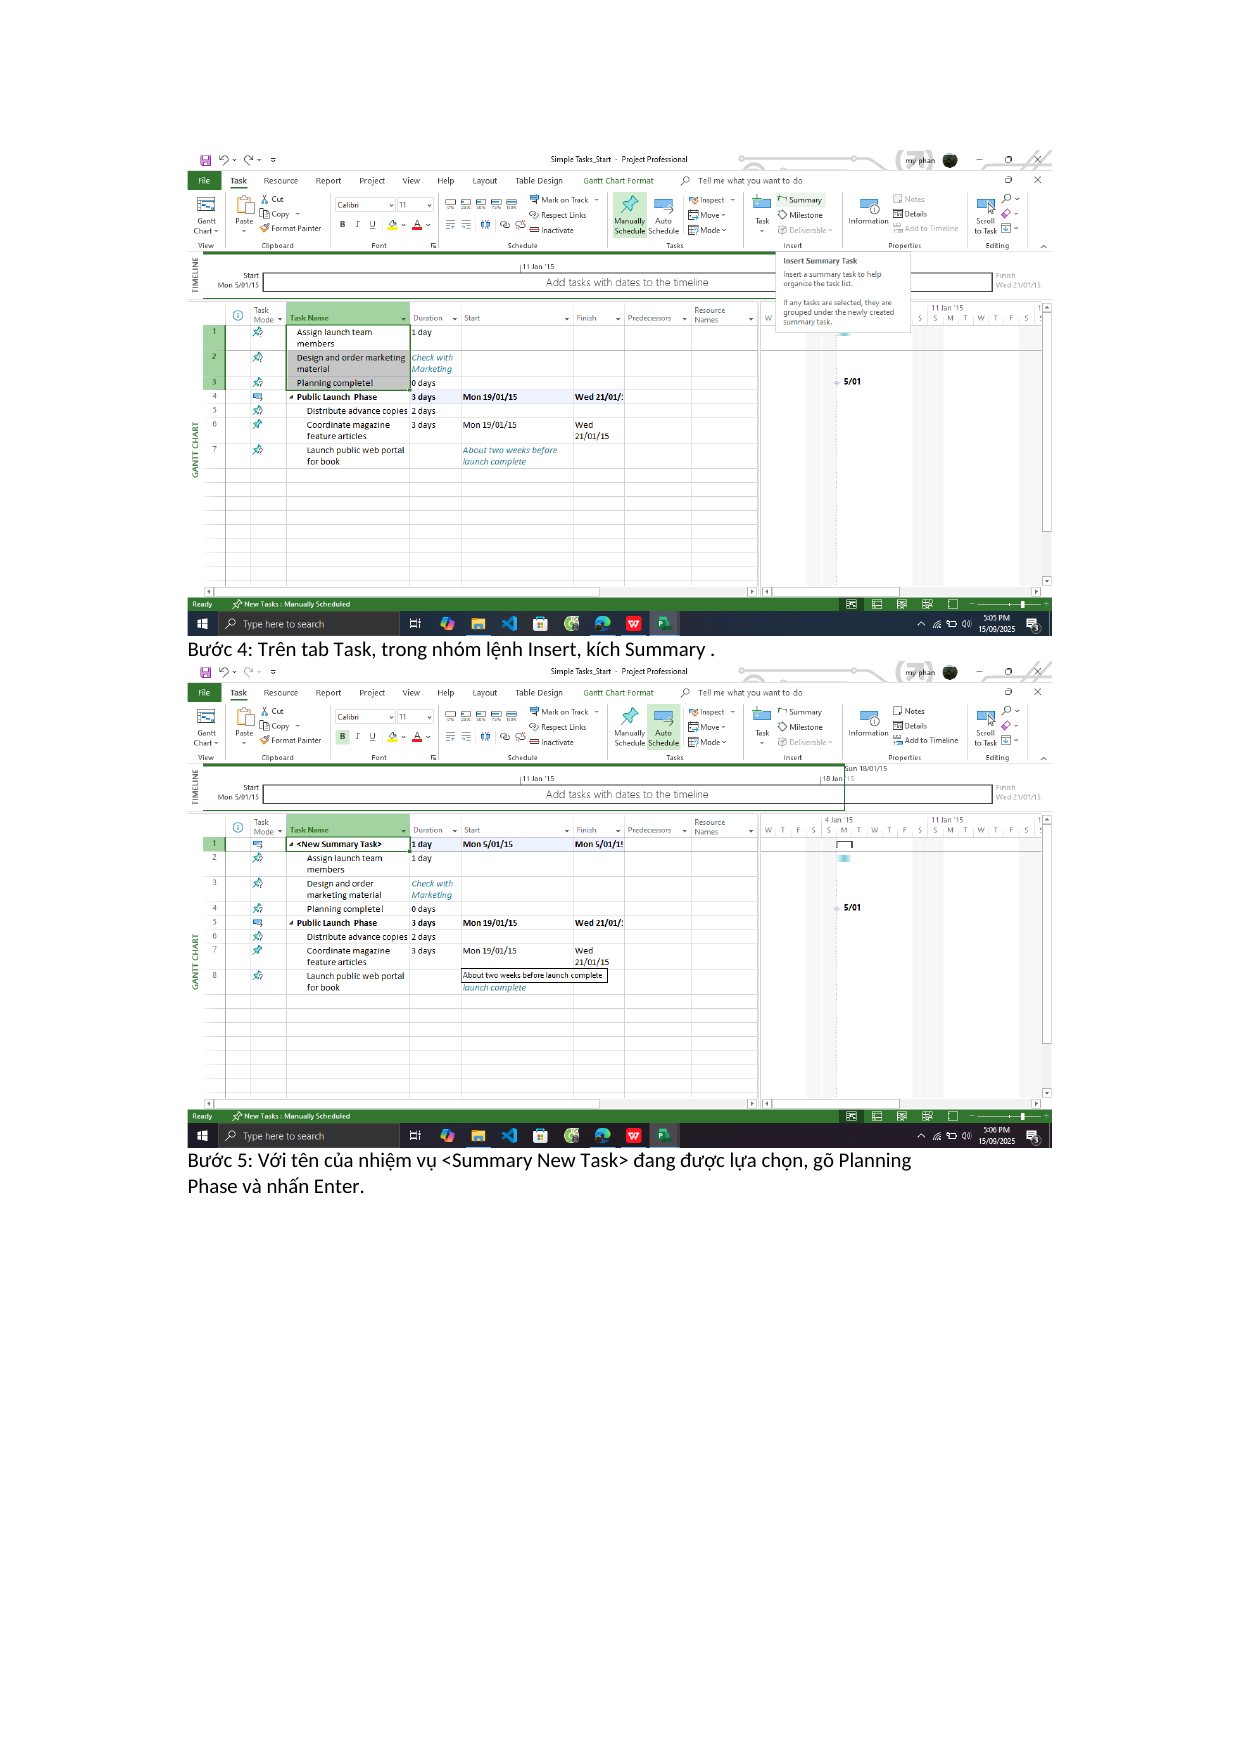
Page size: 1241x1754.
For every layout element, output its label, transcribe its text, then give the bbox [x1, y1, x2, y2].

text Bước 5: Với tên của nhiệm vụ <Summary New Task> đang được lựa chọn, gõ Planning [187, 1147, 1053, 1173]
text Phase và nhấn Enter. [187, 1173, 1053, 1198]
text Bước 4: Trên tab Task, trong nhóm lệnh Insert, kích Summary . [187, 636, 1053, 661]
picture [187, 661, 1052, 1148]
picture [187, 150, 1052, 636]
